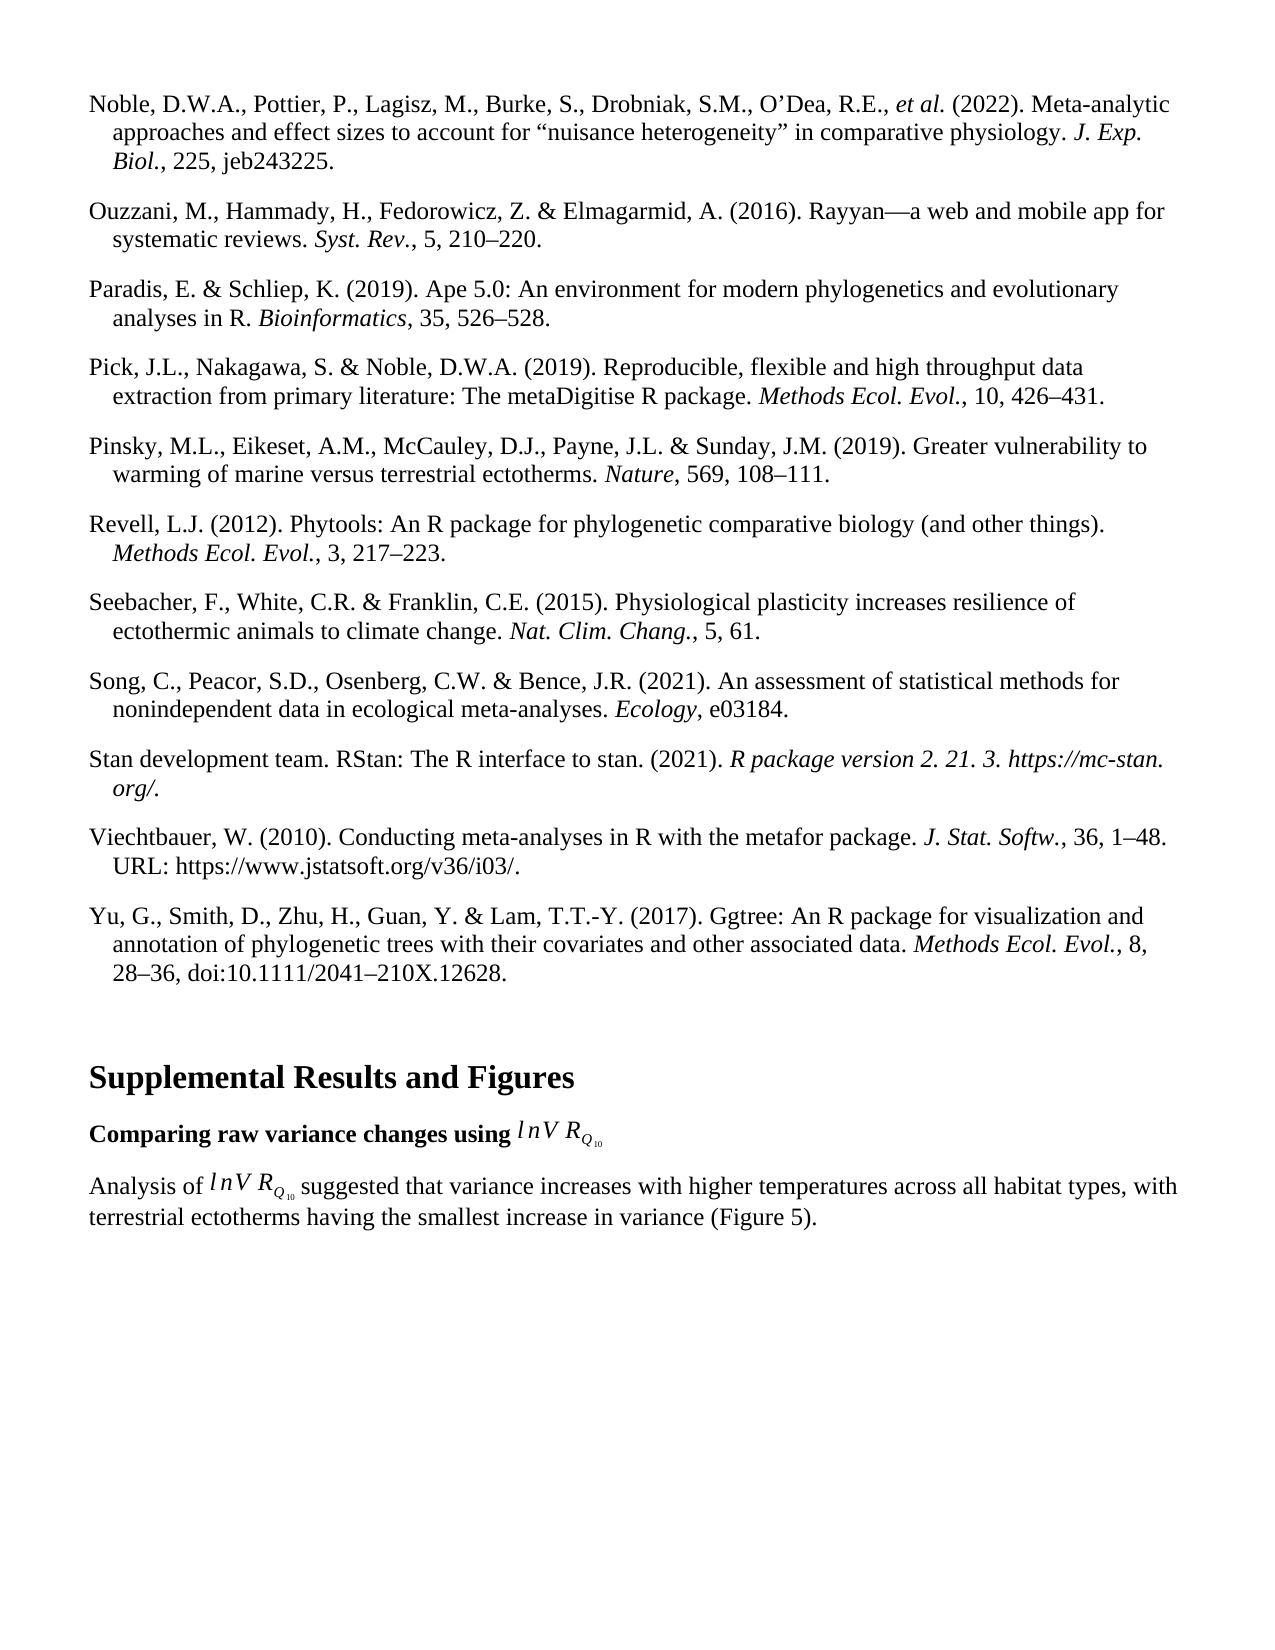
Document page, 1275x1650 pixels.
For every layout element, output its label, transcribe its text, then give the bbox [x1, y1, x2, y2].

text Stan development team. RStan: The R interface to stan. (2021). R package version 2. 21. 3. https://mc-stan. org/. [89, 744, 1186, 802]
text Pinsky, M.L., Eikeset, A.M., McCauley, D.J., Payne, J.L. & Sunday, J.M. (2019). Greater vulnerability to warming of marine versus terrestrial ectotherms. Nature, 569, 108–111. [89, 431, 1186, 488]
text Paradis, E. & Schliep, K. (2019). Ape 5.0: An environment for modern phylogenetics and evolutionary analyses in R. Bioinformatics, 35, 526–528. [89, 274, 1186, 332]
text Yu, G., Smith, D., Zhu, H., Guan, Y. & Lam, T.T.-Y. (2017). Ggtree: An R package for visualization and annotation of phylogenetic trees with their covariates and other associated data. Methods Ecol. Evol., 8, 28–36, doi:10.1111/2041–210X.12628. [89, 901, 1186, 987]
subtitle Comparing raw variance changes using [89, 1117, 1186, 1150]
text Analysis of suggested that variance increases with higher temperatures across all habitat types, with terrestrial ectotherms having the smallest increase in variance (Figure 5). [89, 1169, 1186, 1231]
text Ouzzani, M., Hammady, H., Fedorowicz, Z. & Elmagarmid, A. (2016). Rayyan—a web and mobile app for systematic reviews. Syst. Rev., 5, 210–220. [89, 196, 1186, 253]
text Song, C., Peacor, S.D., Osenberg, C.W. & Bence, J.R. (2021). An assessment of statistical methods for nonindependent data in ecological meta-analyses. Ecology, e03184. [89, 666, 1186, 723]
subtitle Supplemental Results and Figures [89, 1057, 1186, 1096]
text Viechtbauer, W. (2010). Conducting meta-analyses in R with the metafor package. J. Stat. Softw., 36, 1–48. URL: https://www.jstatsoft.org/v36/i03/. [89, 822, 1186, 880]
text Revell, L.J. (2012). Phytools: An R package for phylogenetic comparative biology (and other things). Methods Ecol. Evol., 3, 217–223. [89, 509, 1186, 567]
text Noble, D.W.A., Pottier, P., Lagisz, M., Burke, S., Drobniak, S.M., O’Dea, R.E., et al. (2022). Meta-analytic approaches and effect sizes to account for “nuisance heterogeneity” in comparative physiology. J. Exp. Biol., 225, jeb243225. [89, 89, 1186, 175]
text Pick, J.L., Nakagawa, S. & Noble, D.W.A. (2019). Reproducible, flexible and high throughput data extraction from primary literature: The metaDigitise R package. Methods Ecol. Evol., 10, 426–431. [89, 352, 1186, 410]
text Seebacher, F., White, C.R. & Franklin, C.E. (2015). Physiological plasticity increases resilience of ectothermic animals to climate change. Nat. Clim. Chang., 5, 61. [89, 587, 1186, 645]
